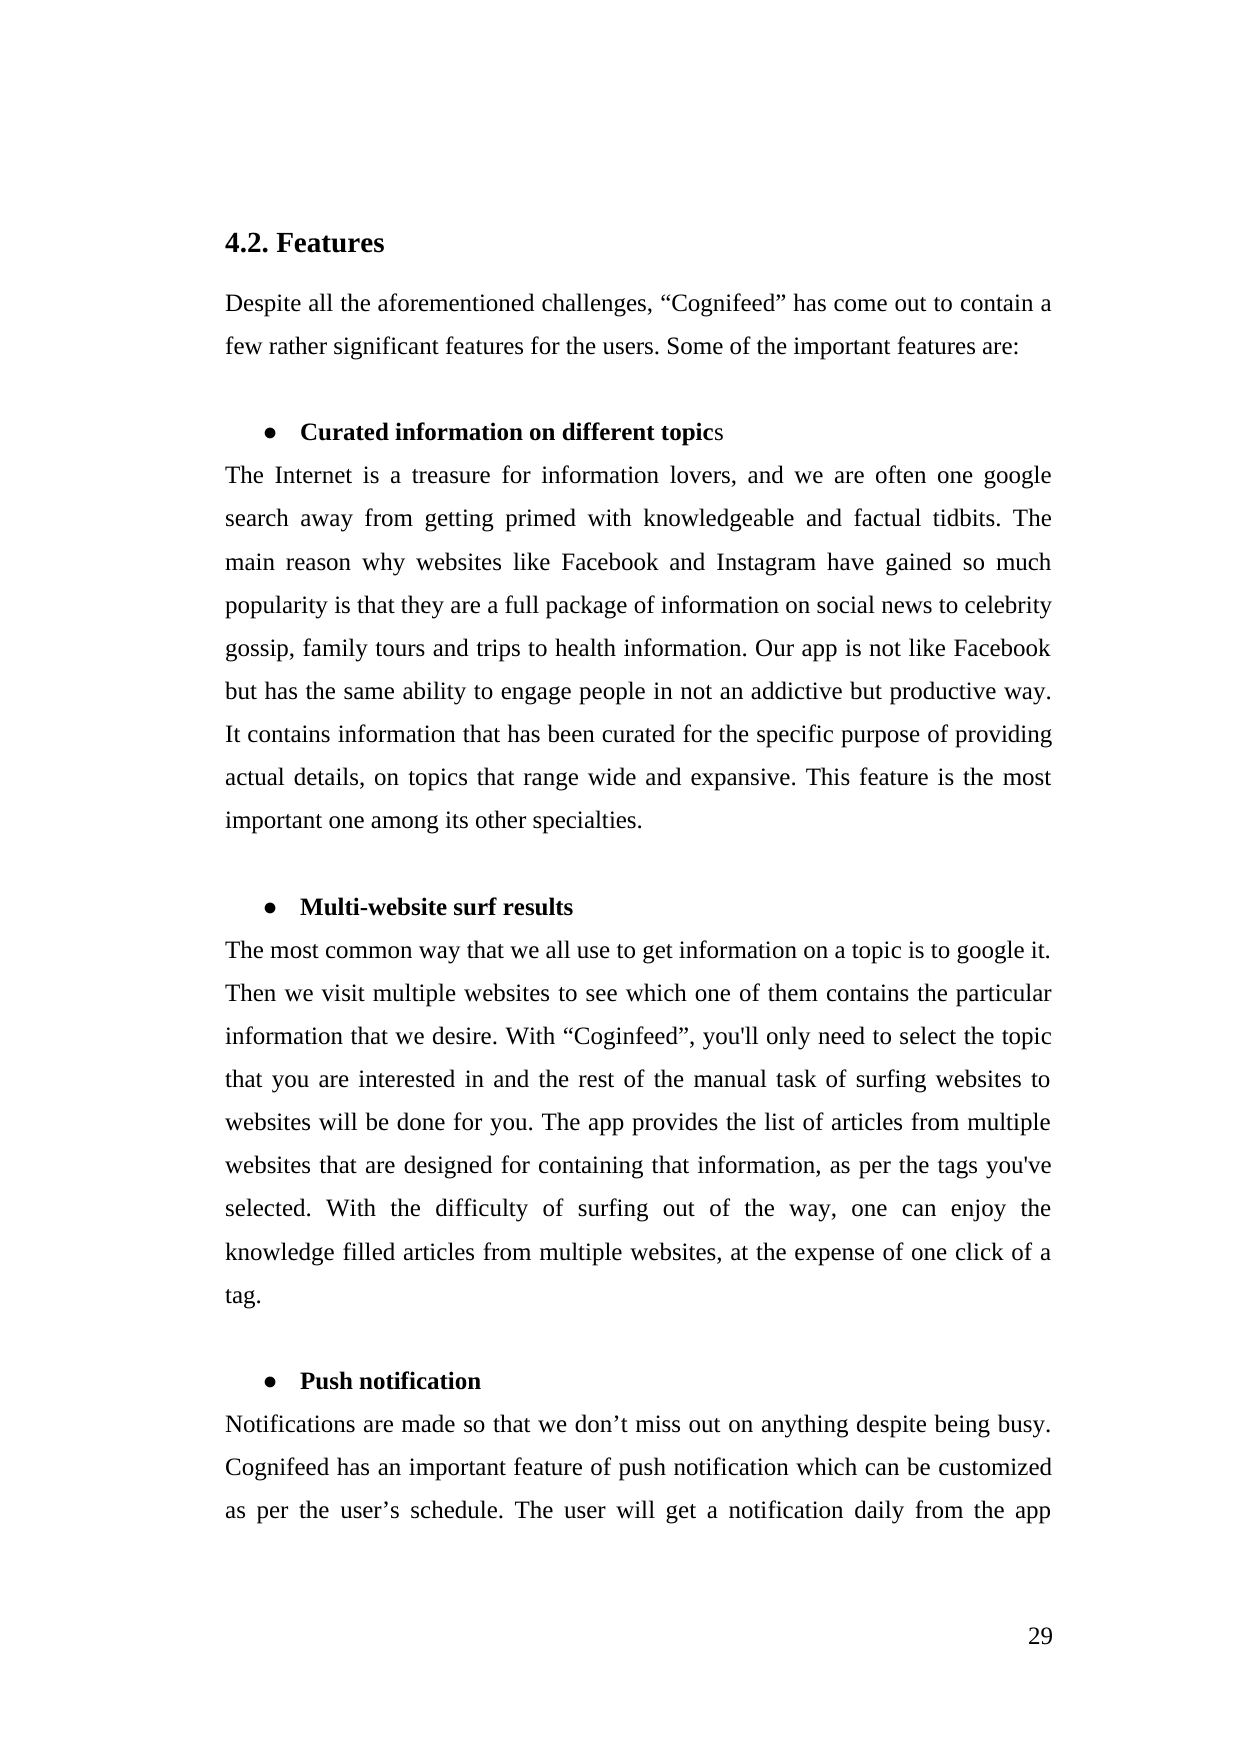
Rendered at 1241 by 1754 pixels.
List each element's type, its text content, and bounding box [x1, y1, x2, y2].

text The Internet is a treasure for information lovers, and we are often one google search away from getting primed with knowledgeable and factual tidbits. The main reason why websites like Facebook and Instagram have gained so much popularity is that they are a full package of information on social news to celebrity gossip, family tours and trips to health information. Our app is not like Facebook but has the same ability to engage people in not an addictive but productive way. It contains information that has been curated for the specific purpose of providing actual details, on topics that range wide and expansive. This feature is the most important one among its other specialties. [225, 460, 1053, 834]
list Curated information on different topics [262, 417, 1053, 446]
list Multi-website surf results [262, 892, 1053, 920]
subtitle Features [225, 225, 1053, 258]
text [225, 1409, 1053, 1524]
text The most common way that we all use to get information on a topic is to google it. Then we visit multiple websites to see which one of them contains the particular information that we desire. With “Coginfeed”, you'll only need to select the topic that you are interested in and the rest of the manual task of surfing websites to websites will be done for you. The app provides the list of articles from multiple websites that are designed for containing that information, as per the tags you've selected. With the difficulty of surfing out of the way, one can enjoy the knowledge filled articles from multiple websites, at the expense of one click of a tag. [225, 935, 1053, 1308]
text Despite all the aforementioned challenges, “Cognifeed” has come out to contain a few rather significant features for the users. Some of the important features are: [225, 288, 1053, 360]
list Push notification [262, 1366, 1053, 1395]
